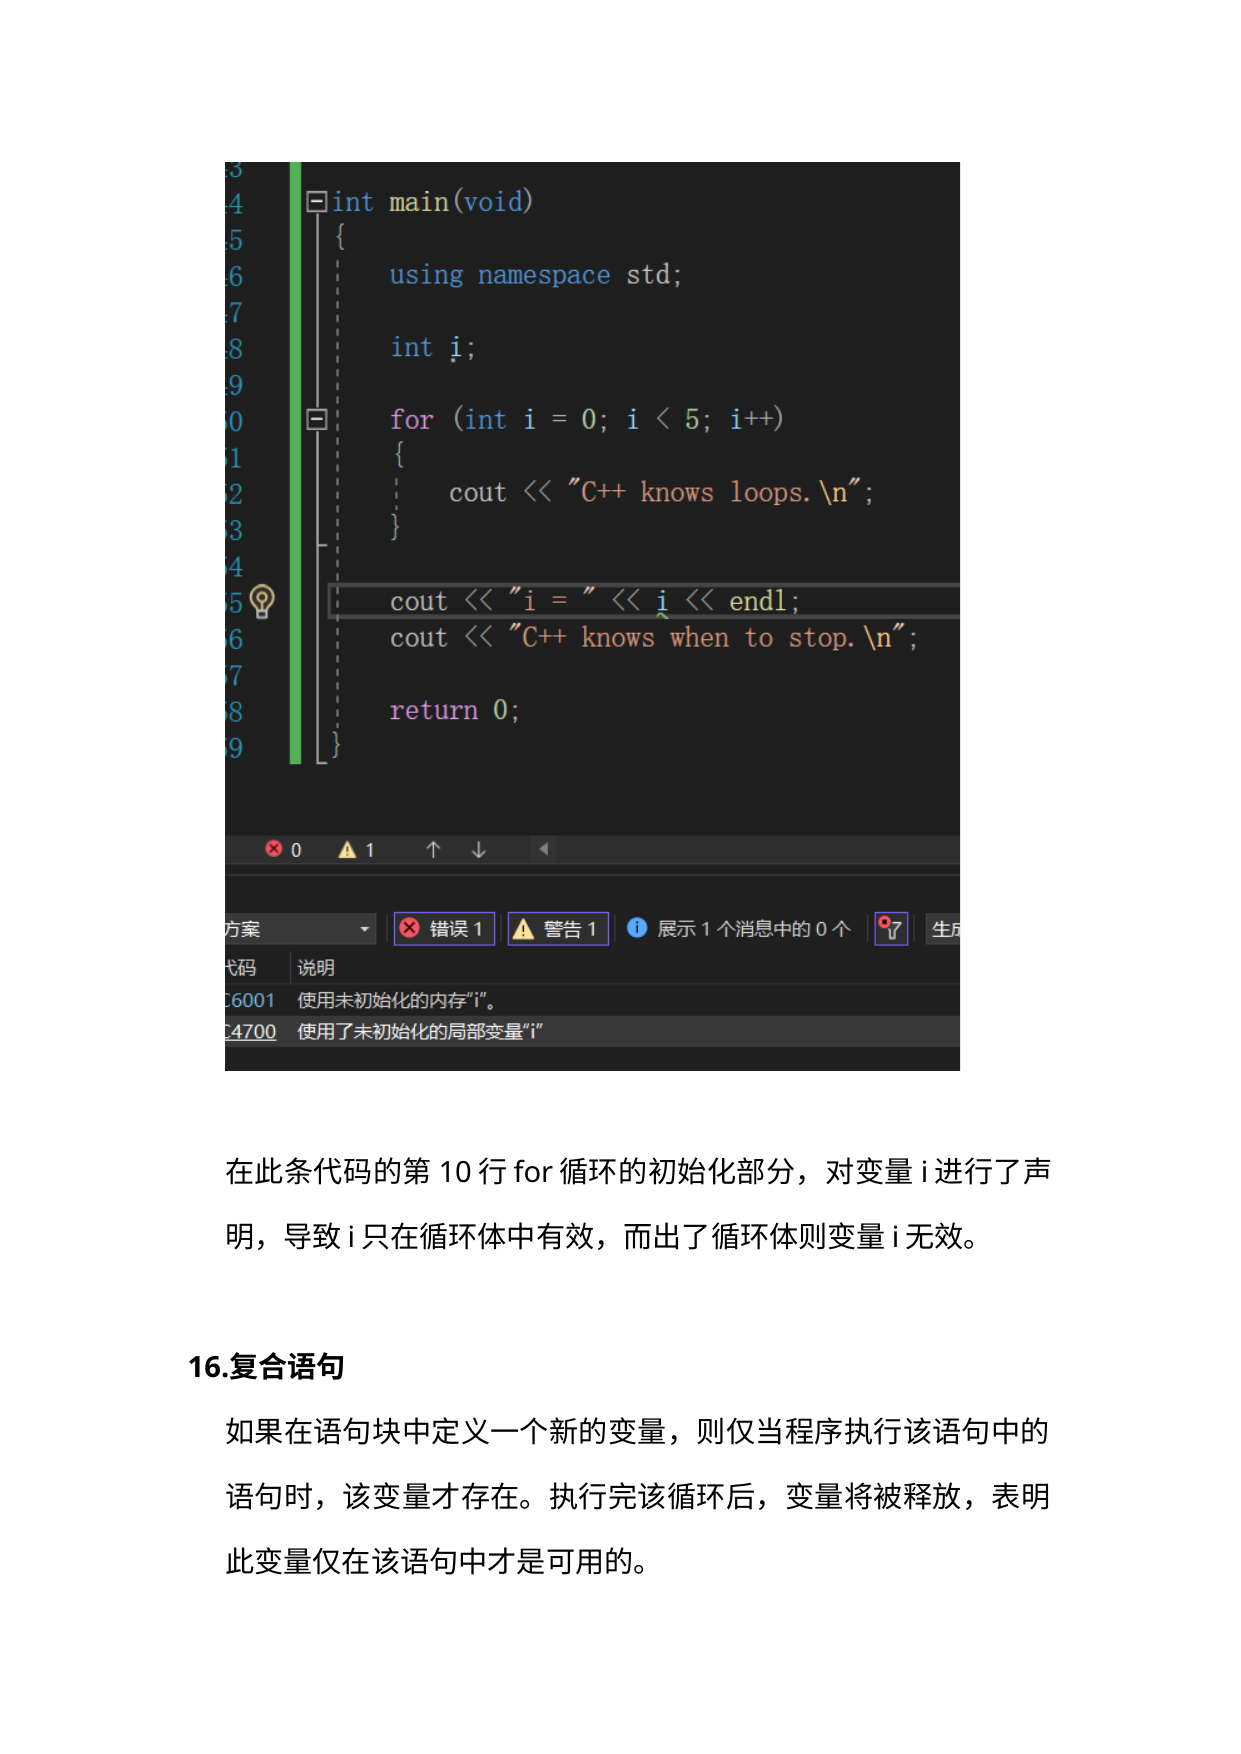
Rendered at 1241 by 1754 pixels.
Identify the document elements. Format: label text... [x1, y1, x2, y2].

list 如果在语句块中定义一个新的变量，则仅当程序执行该语句中的语句时，该变量才存在。执行完该循环后，变量将被释放，表明此变量仅在该语句中才是可用的。 [225, 1397, 1053, 1592]
list 在此条代码的第10行for循环的初始化部分，对变量i进行了声明，导致i只在循环体中有效，而出了循环体则变量i无效。 [225, 1137, 1053, 1267]
picture [225, 162, 961, 1071]
text 16.复合语句 [187, 1332, 1053, 1397]
